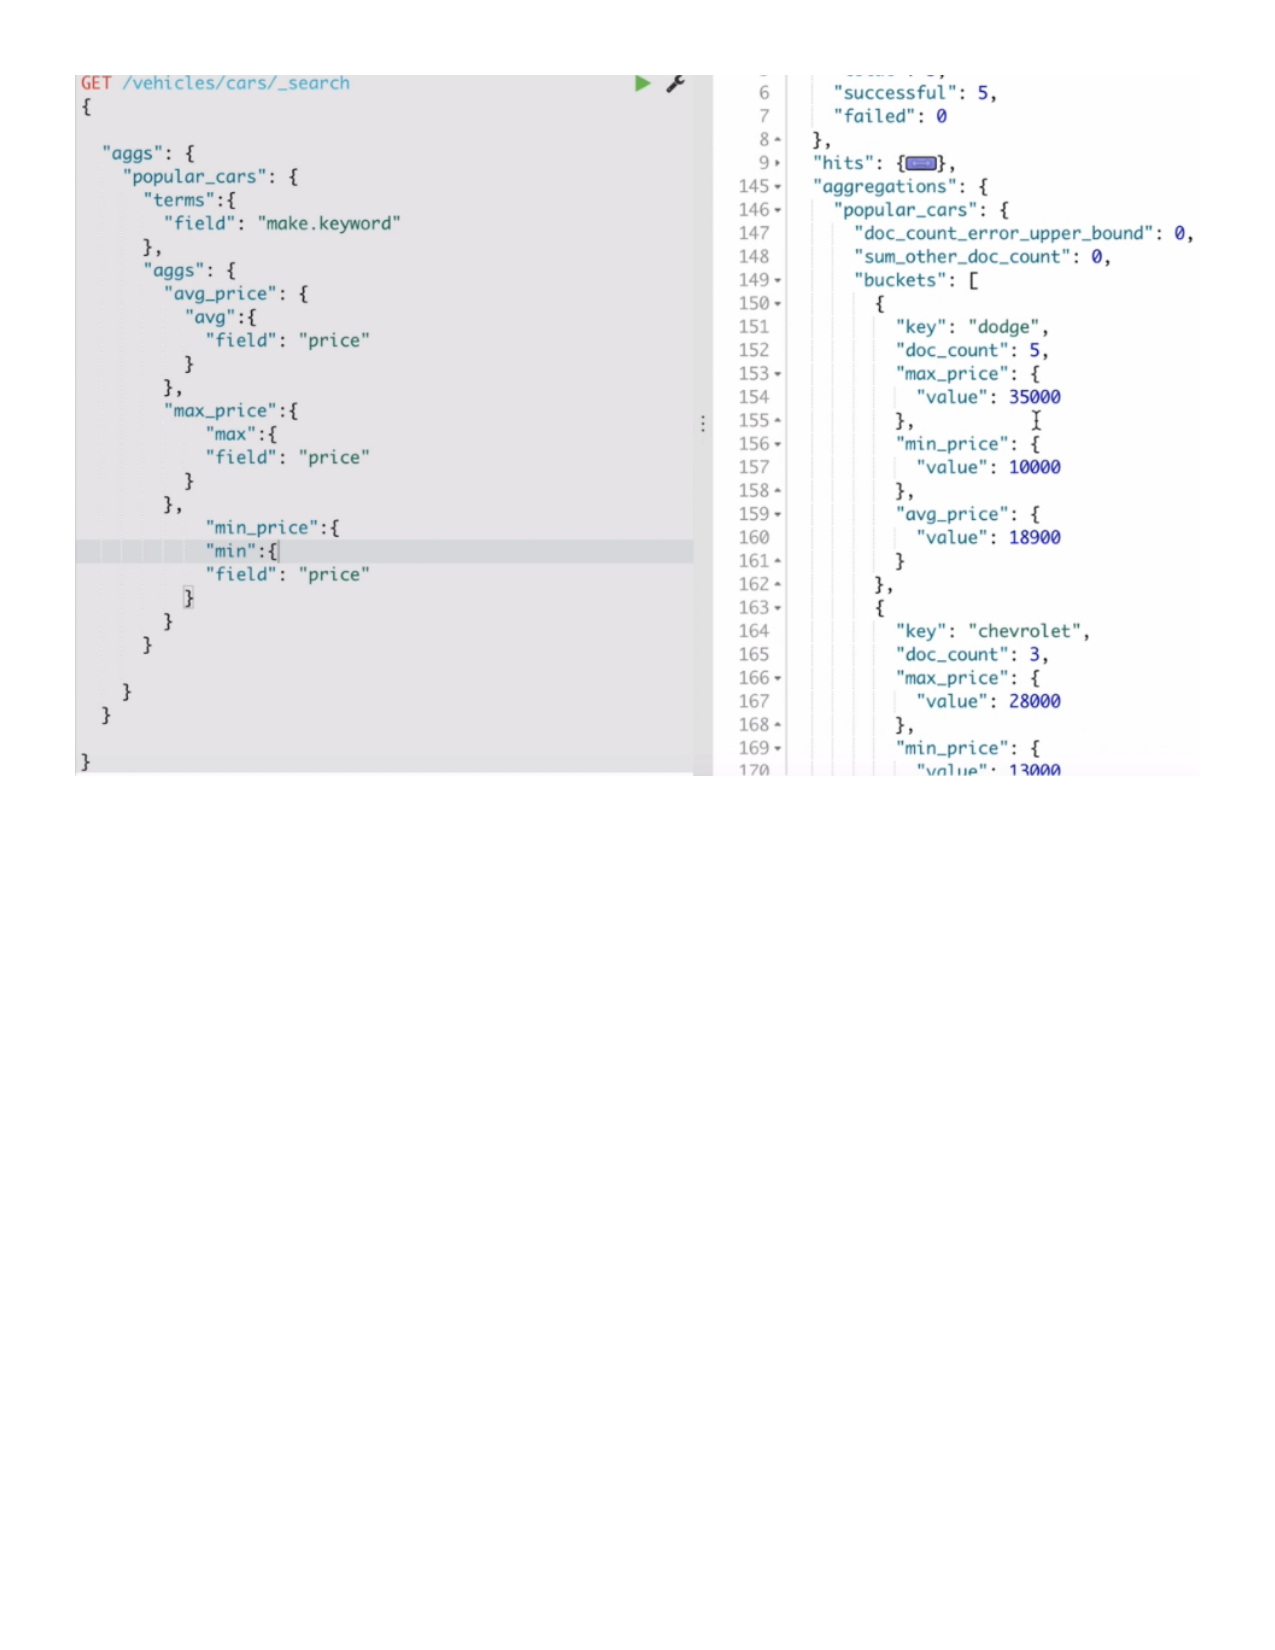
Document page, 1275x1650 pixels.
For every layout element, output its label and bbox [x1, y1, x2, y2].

picture [75, 75, 1200, 776]
